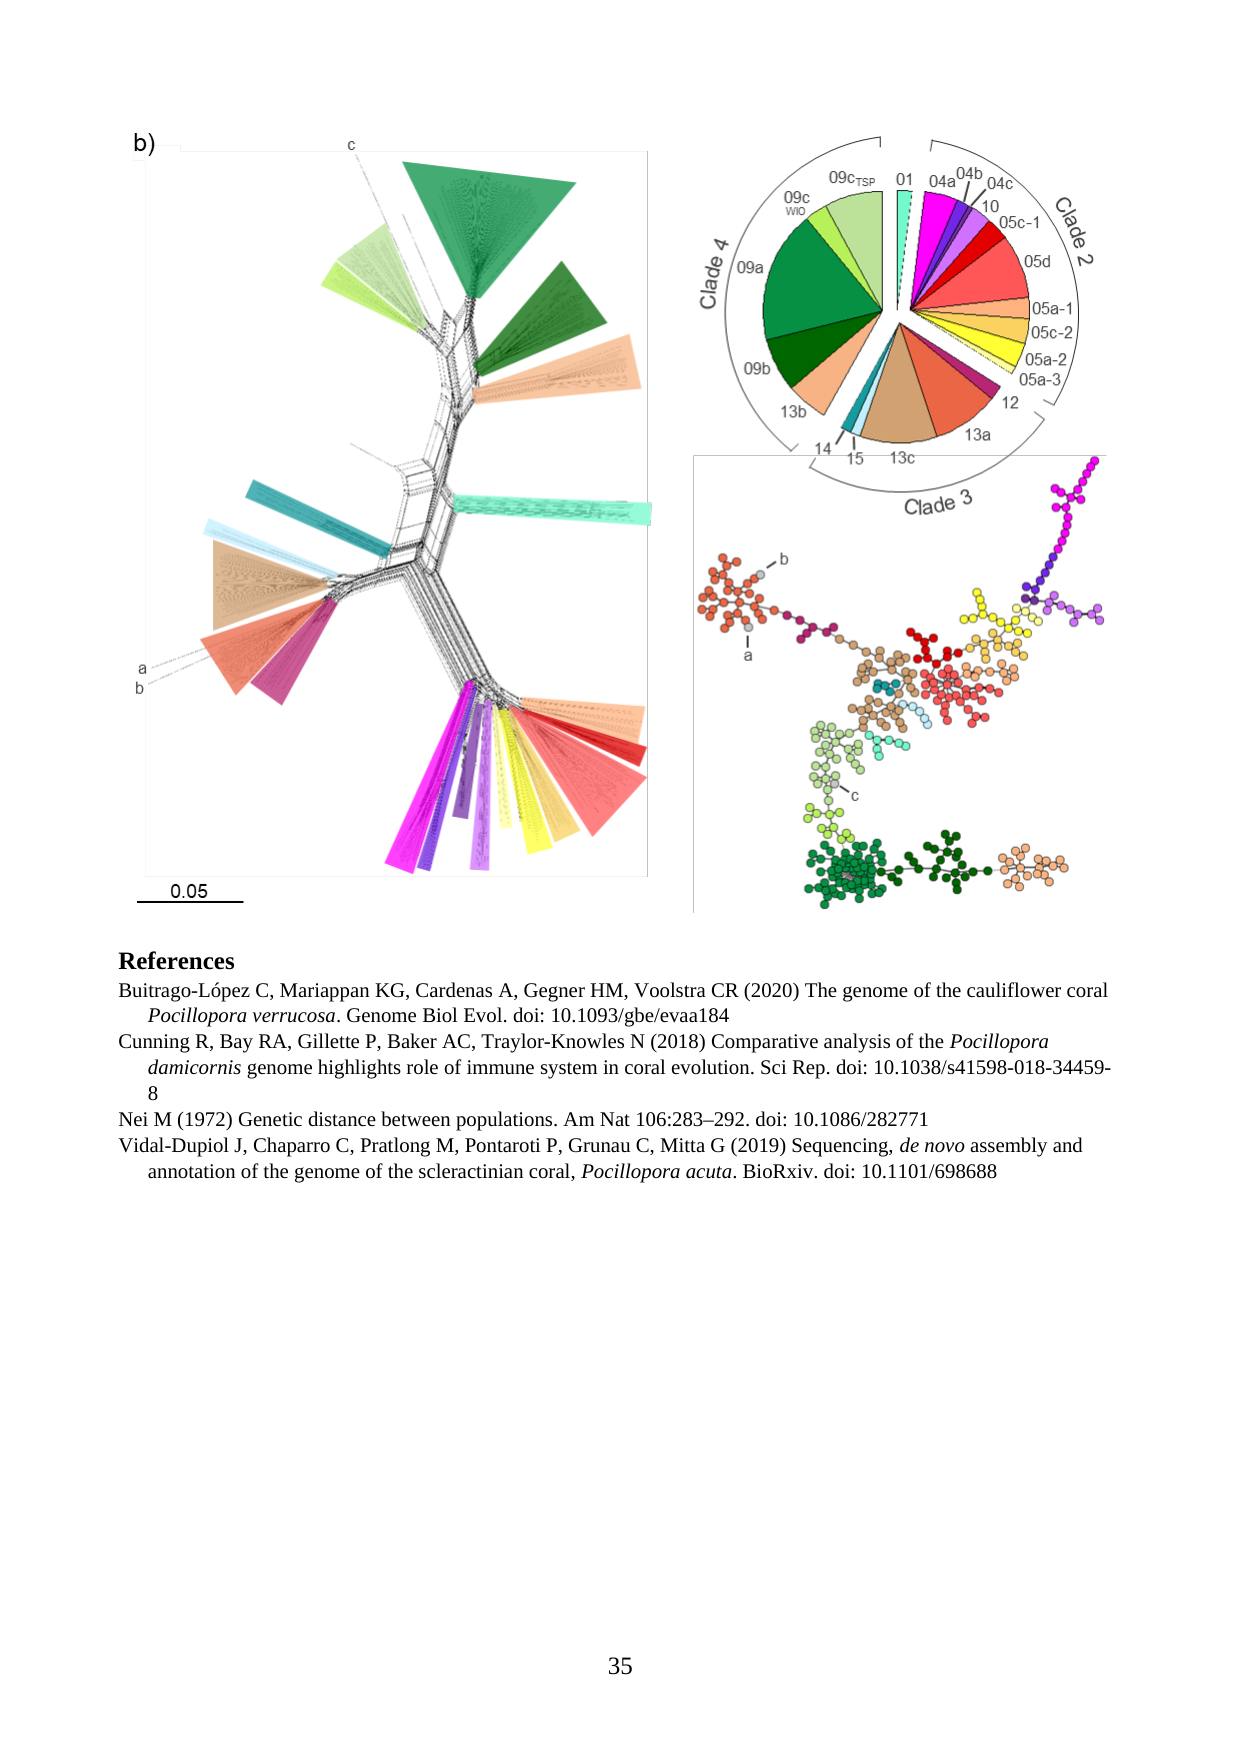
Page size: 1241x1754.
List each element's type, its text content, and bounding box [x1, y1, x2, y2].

text Buitrago-López C, Mariappan KG, Cardenas A, Gegner HM, Voolstra CR (2020) The genome of the cauliflower coral Pocillopora verrucosa. Genome Biol Evol. doi: 10.1093/gbe/evaa184 [118, 977, 1122, 1027]
text Vidal-Dupiol J, Chaparro C, Pratlong M, Pontaroti P, Grunau C, Mitta G (2019) Sequencing, de novo assembly and annotation of the genome of the scleractinian coral, Pocillopora acuta. BioRxiv. doi: 10.1101/698688 [118, 1133, 1122, 1183]
text Nei M (1972) Genetic distance between populations. Am Nat 106:283–292. doi: 10.1086/282771 [118, 1107, 1122, 1131]
text References [118, 946, 1063, 975]
picture [118, 118, 1107, 914]
text Cunning R, Bay RA, Gillette P, Baker AC, Traylor-Knowles N (2018) Comparative analysis of the Pocillopora damicornis genome highlights role of immune system in coral evolution. Sci Rep. doi: 10.1038/s41598-018-34459-8 [118, 1029, 1122, 1105]
